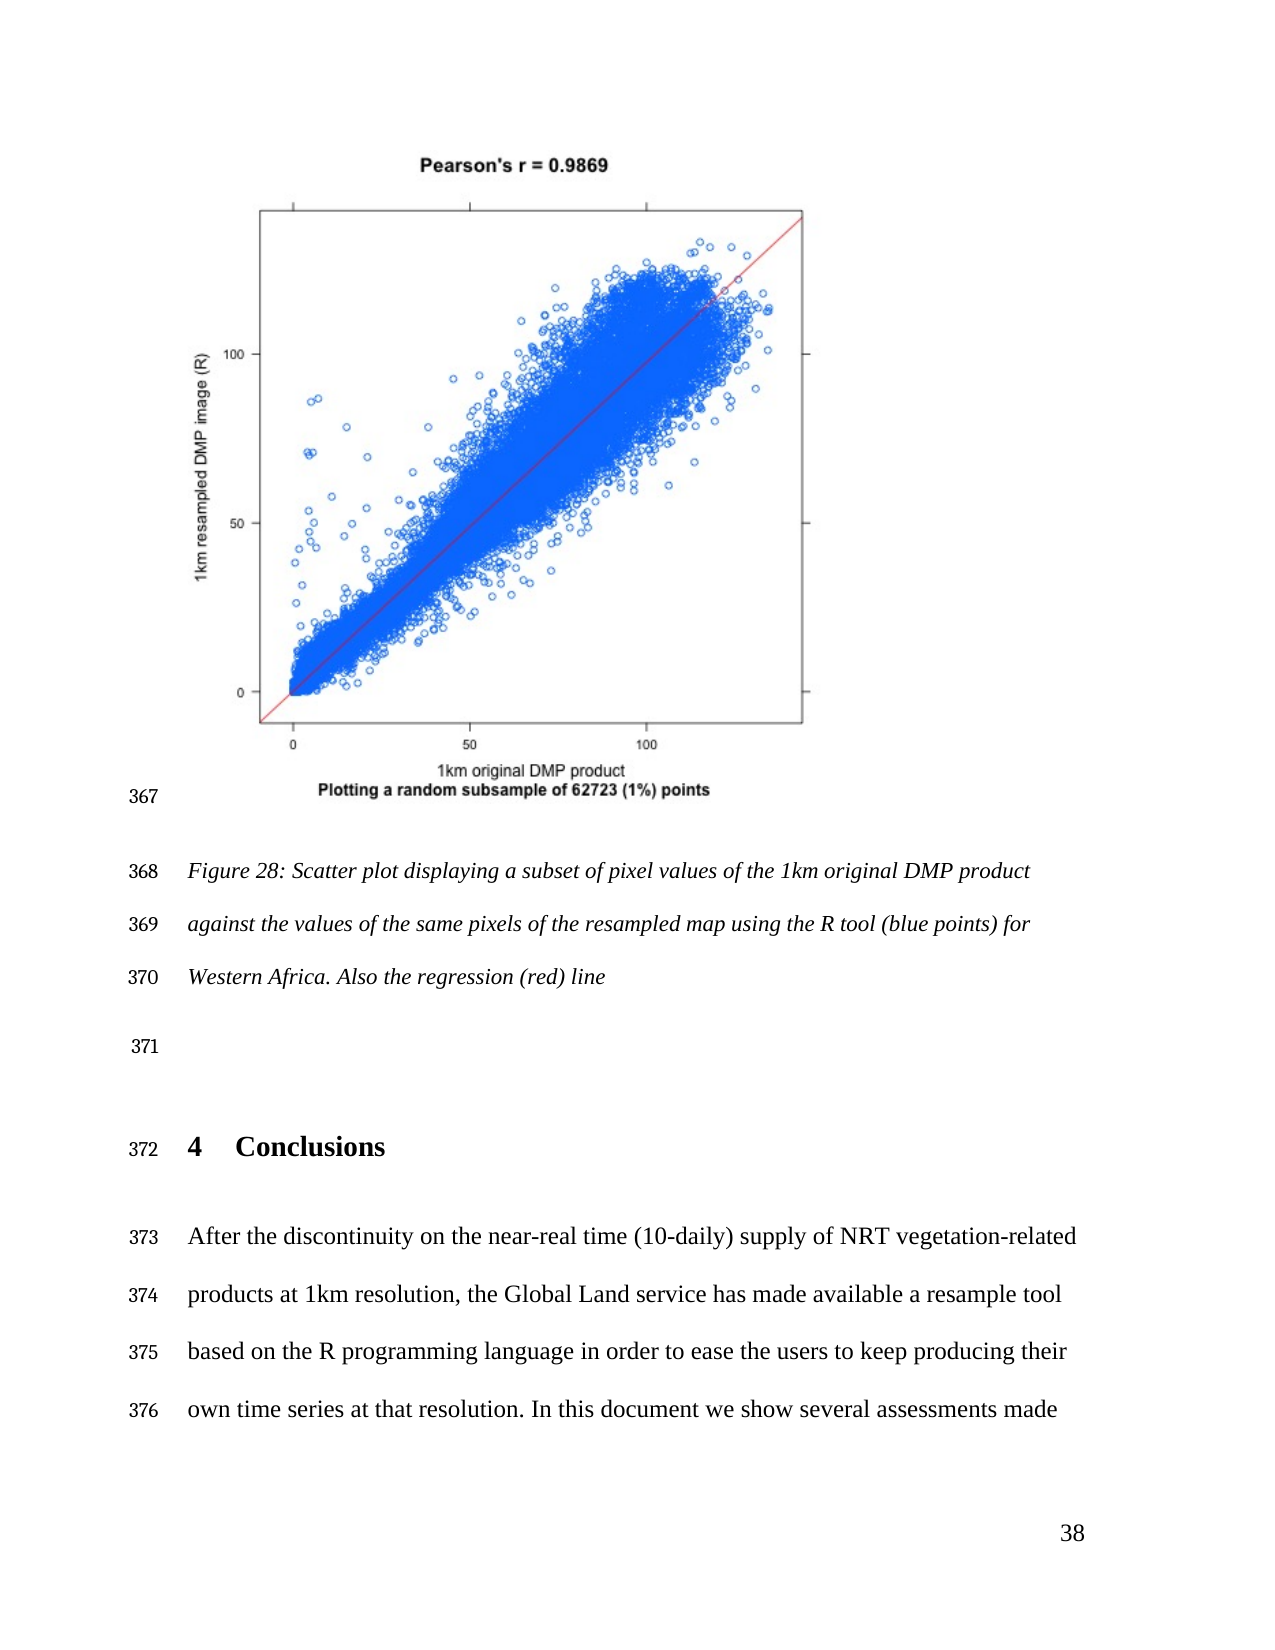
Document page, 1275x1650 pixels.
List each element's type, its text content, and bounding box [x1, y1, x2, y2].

picture [187, 150, 842, 804]
subtitle Conclusions [187, 1129, 1087, 1163]
text Figure 28: Scatter plot displaying a subset of pixel values of the 1km original DMP product against the values of the same pixels of the resampled map using the R tool (blue points) for Western Africa. Also the regression (red) line [187, 857, 1087, 989]
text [187, 1221, 1087, 1423]
